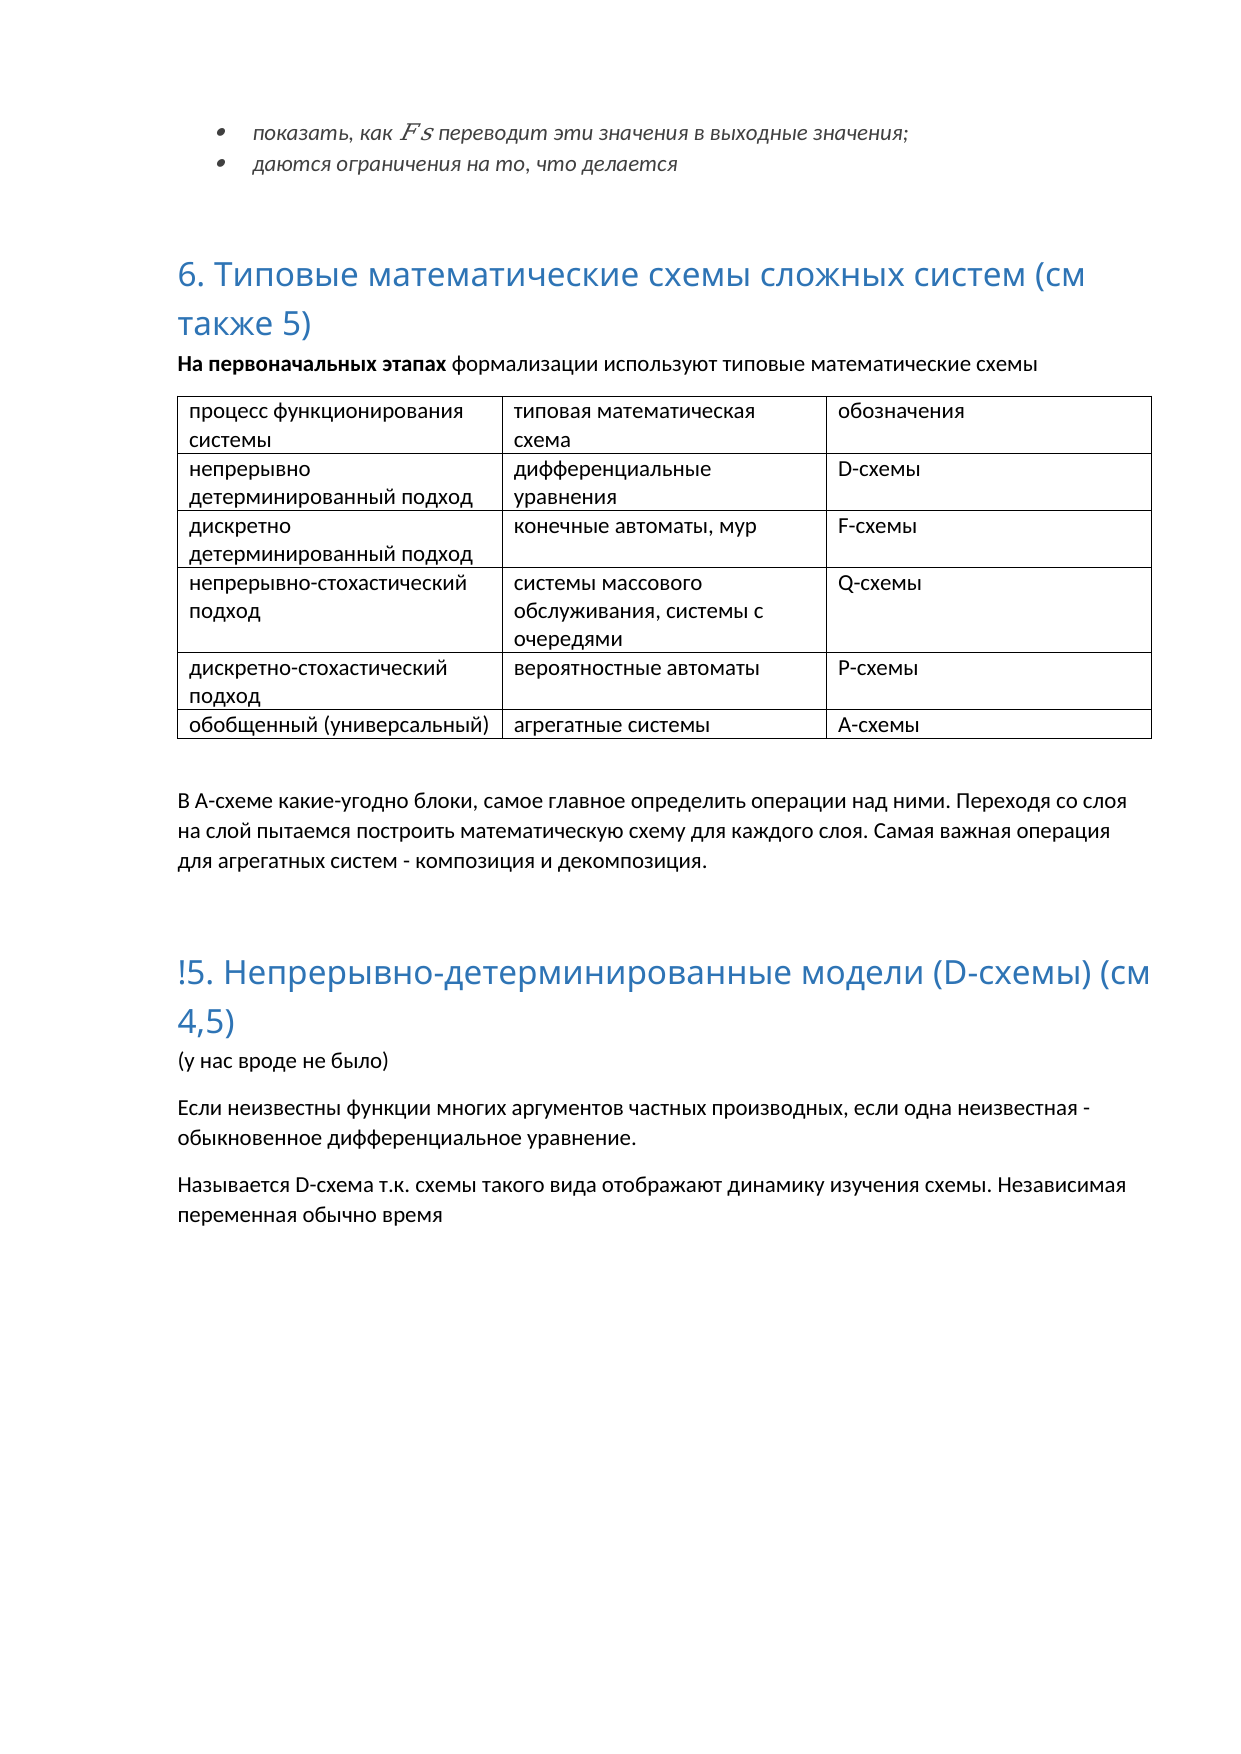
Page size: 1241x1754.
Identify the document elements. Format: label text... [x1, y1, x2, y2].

subtitle !5. Непрерывно-детерминированные модели (D-схемы) (см 4,5) [177, 948, 1152, 1043]
table_cell дискретно детерминированный подход [178, 511, 502, 567]
table_cell системы массового обслуживания, системы с очередями [503, 568, 826, 652]
subtitle 6. Типовые математические схемы сложных систем (см также 5) [177, 251, 1152, 345]
table_header типовая математическая схема [503, 397, 826, 453]
text Если неизвестны функции многих аргументов частных производных, если одна неизвестная - обыкновенное дифференциальное уравнение. [177, 1093, 1152, 1152]
table_cell дифференциальные уравнения [503, 454, 826, 510]
text (у нас вроде не было) [177, 1046, 1152, 1074]
table_cell конечные автоматы, мур [503, 511, 826, 567]
table_cell вероятностные автоматы [503, 653, 826, 709]
table_cell Q-схемы [827, 568, 1151, 652]
table_header обозначения [827, 397, 1151, 453]
table_cell обобщенный (универсальный) [178, 710, 502, 738]
table_cell D-схемы [827, 454, 1151, 510]
table_cell агрегатные системы [503, 710, 826, 738]
table_cell дискретно-стохастический подход [178, 653, 502, 709]
table_cell A-схемы [827, 710, 1151, 738]
table_cell непрерывно-стохастический подход [178, 568, 502, 652]
table_header процесс функционирования системы [178, 397, 502, 453]
text Называется D-схема т.к. схемы такого вида отображают динамику изучения схемы. Независимая переменная обычно время [177, 1170, 1152, 1229]
table_cell P-схемы [827, 653, 1151, 709]
table_cell F-схемы [827, 511, 1151, 567]
text В А-схеме какие-угодно блоки, самое главное определить операции над ними. Переходя со слоя на слой пытаемся построить математическую схему для каждого слоя. Самая важная операция для агрегатных систем - композиция и декомпозиция. [177, 786, 1152, 874]
list показать, как 𝐹𝑠 переводит эти значения в выходные значения; [215, 118, 1152, 147]
text На первоначальных этапах формализации используют типовые математические схемы [177, 349, 1152, 377]
table_cell непрерывно детерминированный подход [178, 454, 502, 510]
list даются ограничения на то, что делается [215, 149, 1152, 177]
